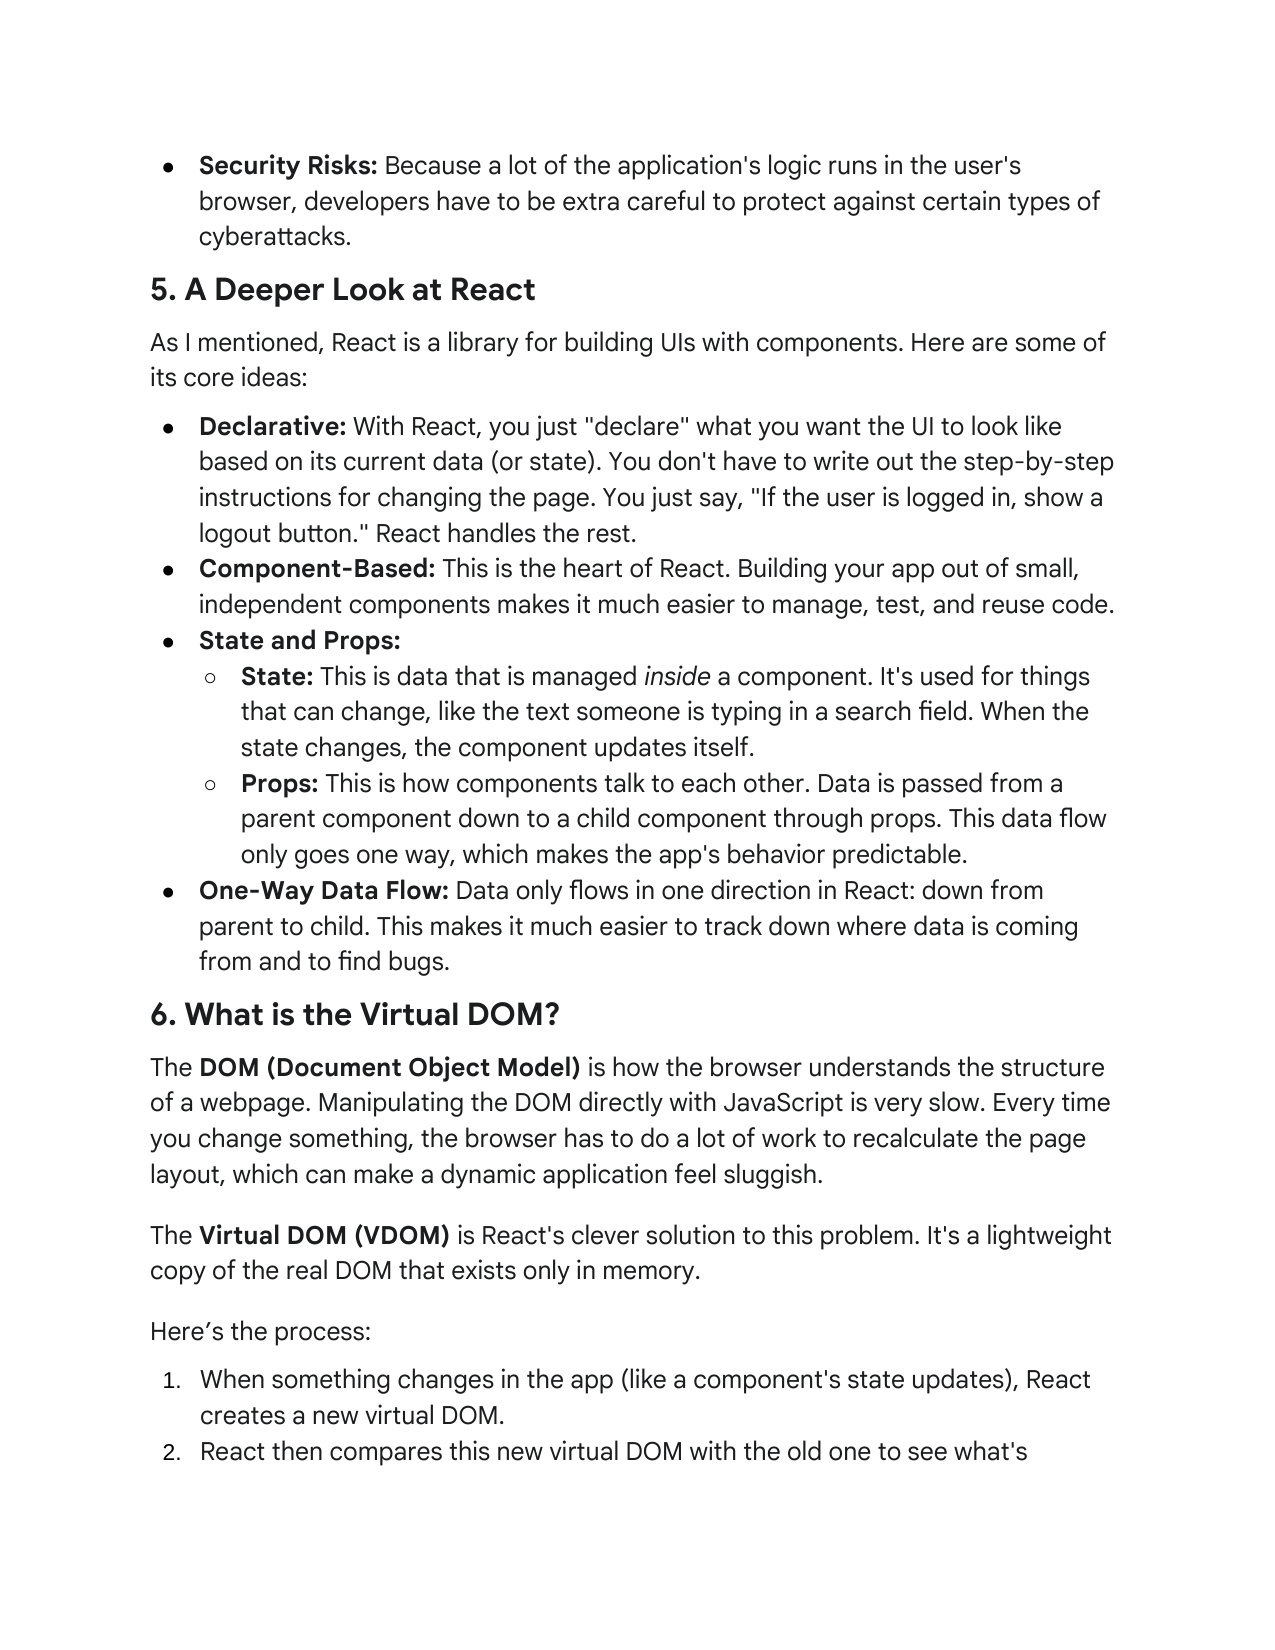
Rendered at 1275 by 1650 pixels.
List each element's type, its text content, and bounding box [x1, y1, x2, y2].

text The DOM (Document Object Model) is how the browser understands the structure of a webpage. Manipulating the DOM directly with JavaScript is very slow. Every time you change something, the browser has to do a lot of work to recalculate the page layout, which can make a dynamic application feel sluggish. [150, 1052, 1125, 1191]
list State: This is data that is managed inside a component. It's used for things that can change, like the text someone is typing in a search field. When the state changes, the component updates itself. [203, 661, 1125, 764]
subtitle 6. What is the Virtual DOM? [150, 995, 1125, 1034]
list State and Props: [161, 625, 1125, 656]
list One-Way Data Flow: Data only flows in one direction in React: down from parent to child. This makes it much easier to track down where data is coming from and to find bugs. [161, 875, 1125, 978]
list When something changes in the app (like a component's state updates), React creates a new virtual DOM. [162, 1364, 1125, 1432]
subtitle 5. A Deeper Look at React [150, 270, 1125, 309]
list Props: This is how components talk to each other. Data is passed from a parent component down to a child component through props. This data flow only goes one way, which makes the app's behavior predictable. [203, 768, 1125, 871]
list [162, 1436, 1125, 1467]
list Security Risks: Because a lot of the application's logic runs in the user's browser, developers have to be extra careful to protect against certain types of cyberattacks. [161, 150, 1125, 253]
text As I mentioned, React is a library for building UIs with components. Here are some of its core ideas: [150, 327, 1125, 394]
text The Virtual DOM (VDOM) is React's clever solution to this problem. It's a lightweight copy of the real DOM that exists only in memory. [150, 1220, 1125, 1287]
list Component-Based: This is the heart of React. Building your app out of small, independent components makes it much easier to manage, test, and reuse code. [161, 554, 1125, 621]
list Declarative: With React, you just "declare" what you want the UI to look like based on its current data (or state). You don't have to write out the step-by-step instructions for changing the page. You just say, "If the user is logged in, show a logout button." React handles the rest. [161, 411, 1125, 549]
text Here’s the process: [150, 1316, 1125, 1348]
